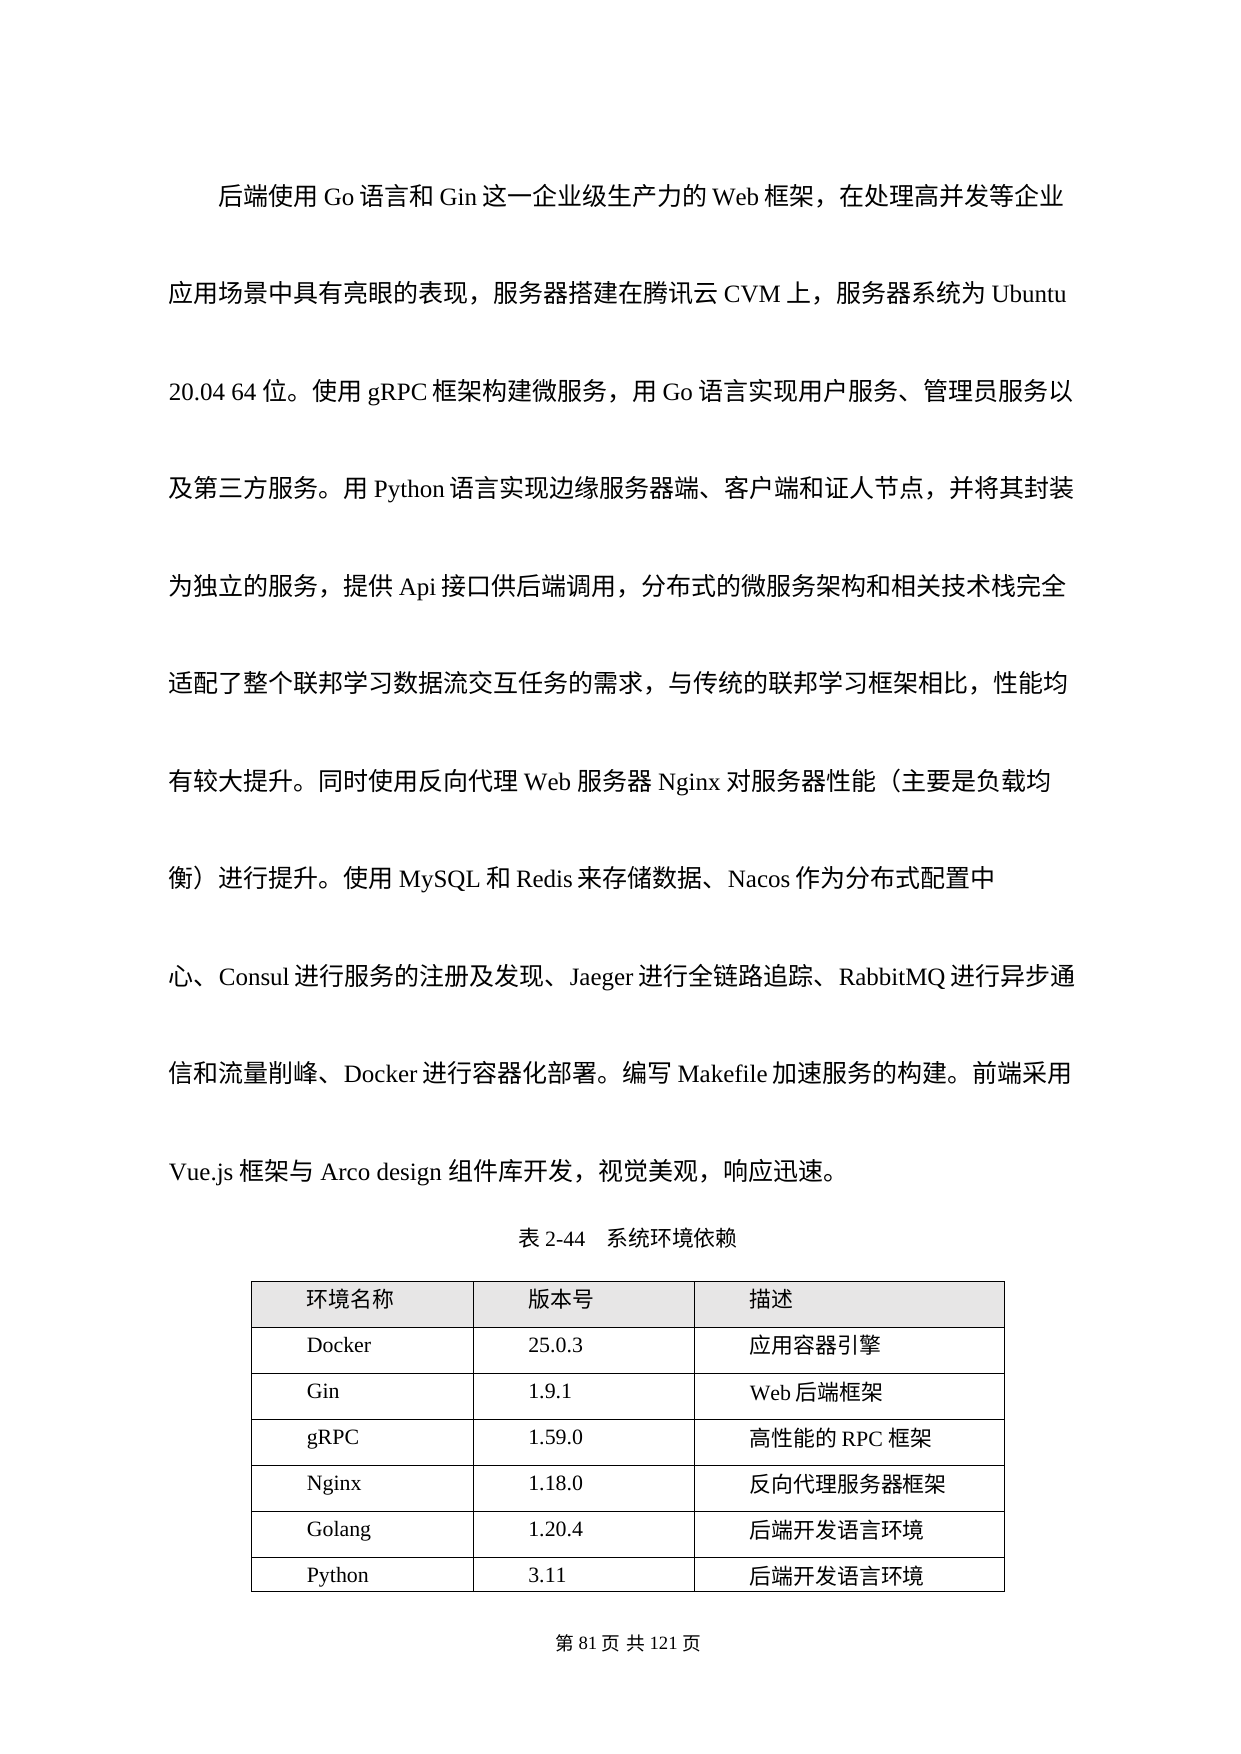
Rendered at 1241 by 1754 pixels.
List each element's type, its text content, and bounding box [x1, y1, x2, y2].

table_cell 1.59.0 [474, 1420, 694, 1465]
table_cell 1.18.0 [474, 1466, 694, 1511]
text 后端使用Go语言和Gin这一企业级生产力的Web框架，在处理高并发等企业应用场景中具有亮眼的表现，服务器搭建在腾讯云CVM上，服务器系统为 Ubuntu 20.04 64 位。使用gRPC框架构建微服务，用Go语言实现用户服务、管理员服务以及第三方服务。用Python语言实现边缘服务器端、客户端和证人节点，并将其封装为独立的服务，提供Api接口供后端调用，分布式的微服务架构和相关技术栈完全适配了整个联邦学习数据流交互任务的需求，与传统的联邦学习框架相比，性能均有较大提升。同时使用反向代理Web 服务器 Nginx 对服务器性能（主要是负载均衡）进行提升。使用MySQL和Redis来存储数据、Nacos作为分布式配置中心、Consul进行服务的注册及发现、Jaeger进行全链路追踪、RabbitMQ进行异步通信和流量削峰、Docker进行容器化部署。编写Makefile加速服务的构建。前端采用 Vue.js 框架与 Arco design 组件库开发，视觉美观，响应迅速。 [169, 162, 1087, 1202]
table_cell 1.20.4 [474, 1512, 694, 1557]
table_header 版本号 [474, 1282, 694, 1327]
table_cell 25.0.3 [474, 1328, 694, 1373]
table_cell Docker [252, 1328, 473, 1373]
table_header 环境名称 [252, 1282, 473, 1327]
table_cell Nginx [252, 1466, 473, 1511]
table_cell Golang [252, 1512, 473, 1557]
table_cell 后端开发语言环境 [695, 1558, 1004, 1591]
text 表2-44 系统环境依赖 [169, 1220, 1087, 1253]
table_cell 反向代理服务器框架 [695, 1466, 1004, 1511]
table_cell gRPC [252, 1420, 473, 1465]
table_header 描述 [695, 1282, 1004, 1327]
table_cell 高性能的RPC 框架 [695, 1420, 1004, 1465]
table_cell 应用容器引擎 [695, 1328, 1004, 1373]
table_cell 3.11 [474, 1558, 694, 1591]
table_cell Python [252, 1558, 473, 1591]
table_cell 后端开发语言环境 [695, 1512, 1004, 1557]
table_cell 1.9.1 [474, 1374, 694, 1419]
table_cell Gin [252, 1374, 473, 1419]
table_cell Web后端框架 [695, 1374, 1004, 1419]
